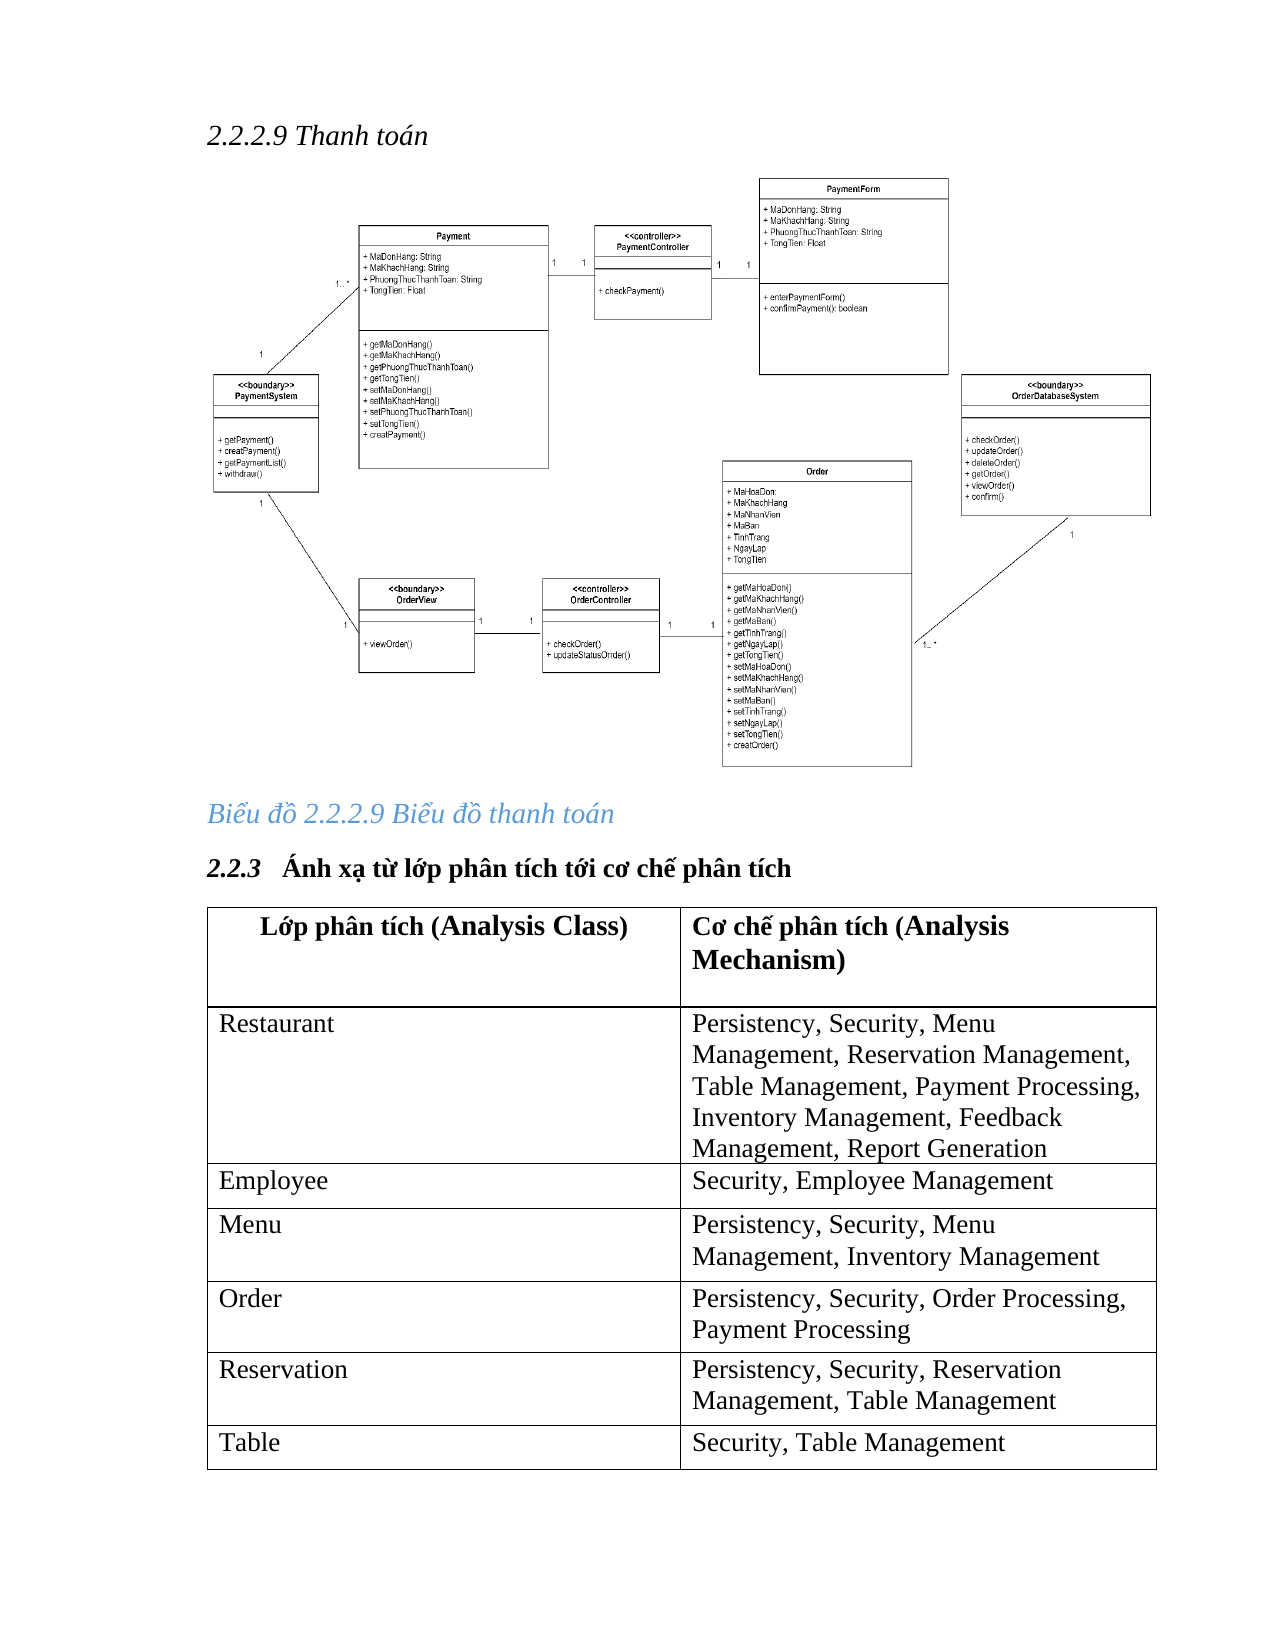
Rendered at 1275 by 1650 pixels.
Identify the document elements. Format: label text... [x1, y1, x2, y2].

table_header Lớp phân tích (Analysis Class) [208, 908, 680, 1006]
table_cell Reservation [208, 1353, 680, 1425]
table_cell Order [208, 1282, 680, 1352]
subtitle Ánh xạ từ lớp phân tích tới cơ chế phân tích [207, 857, 1157, 882]
table_cell Security, Table Management [681, 1426, 1156, 1469]
table_cell Persistency, Security, Reservation Management, Table Management [681, 1353, 1156, 1425]
table_cell Persistency, Security, Menu Management, Reservation Management, Table Management, Payment Processing, Inventory Management, Feedback Management, Report Generation [681, 1008, 1156, 1163]
table_cell Persistency, Security, Order Processing, Payment Processing [681, 1282, 1156, 1352]
text Biểu đồ 2.2.2.9 Biểu đồ thanh toán [207, 796, 1157, 829]
table_cell Security, Employee Management [681, 1164, 1156, 1208]
picture [206, 171, 1157, 777]
table_cell Employee [208, 1164, 680, 1208]
table_cell Table [208, 1426, 680, 1469]
table_cell Restaurant [208, 1008, 680, 1163]
table_cell Persistency, Security, Menu Management, Inventory Management [681, 1209, 1156, 1281]
table_cell Menu [208, 1209, 680, 1281]
text 2.2.2.9 Thanh toán [207, 118, 1157, 152]
table_header Cơ chế phân tích (Analysis Mechanism) [681, 908, 1156, 1006]
